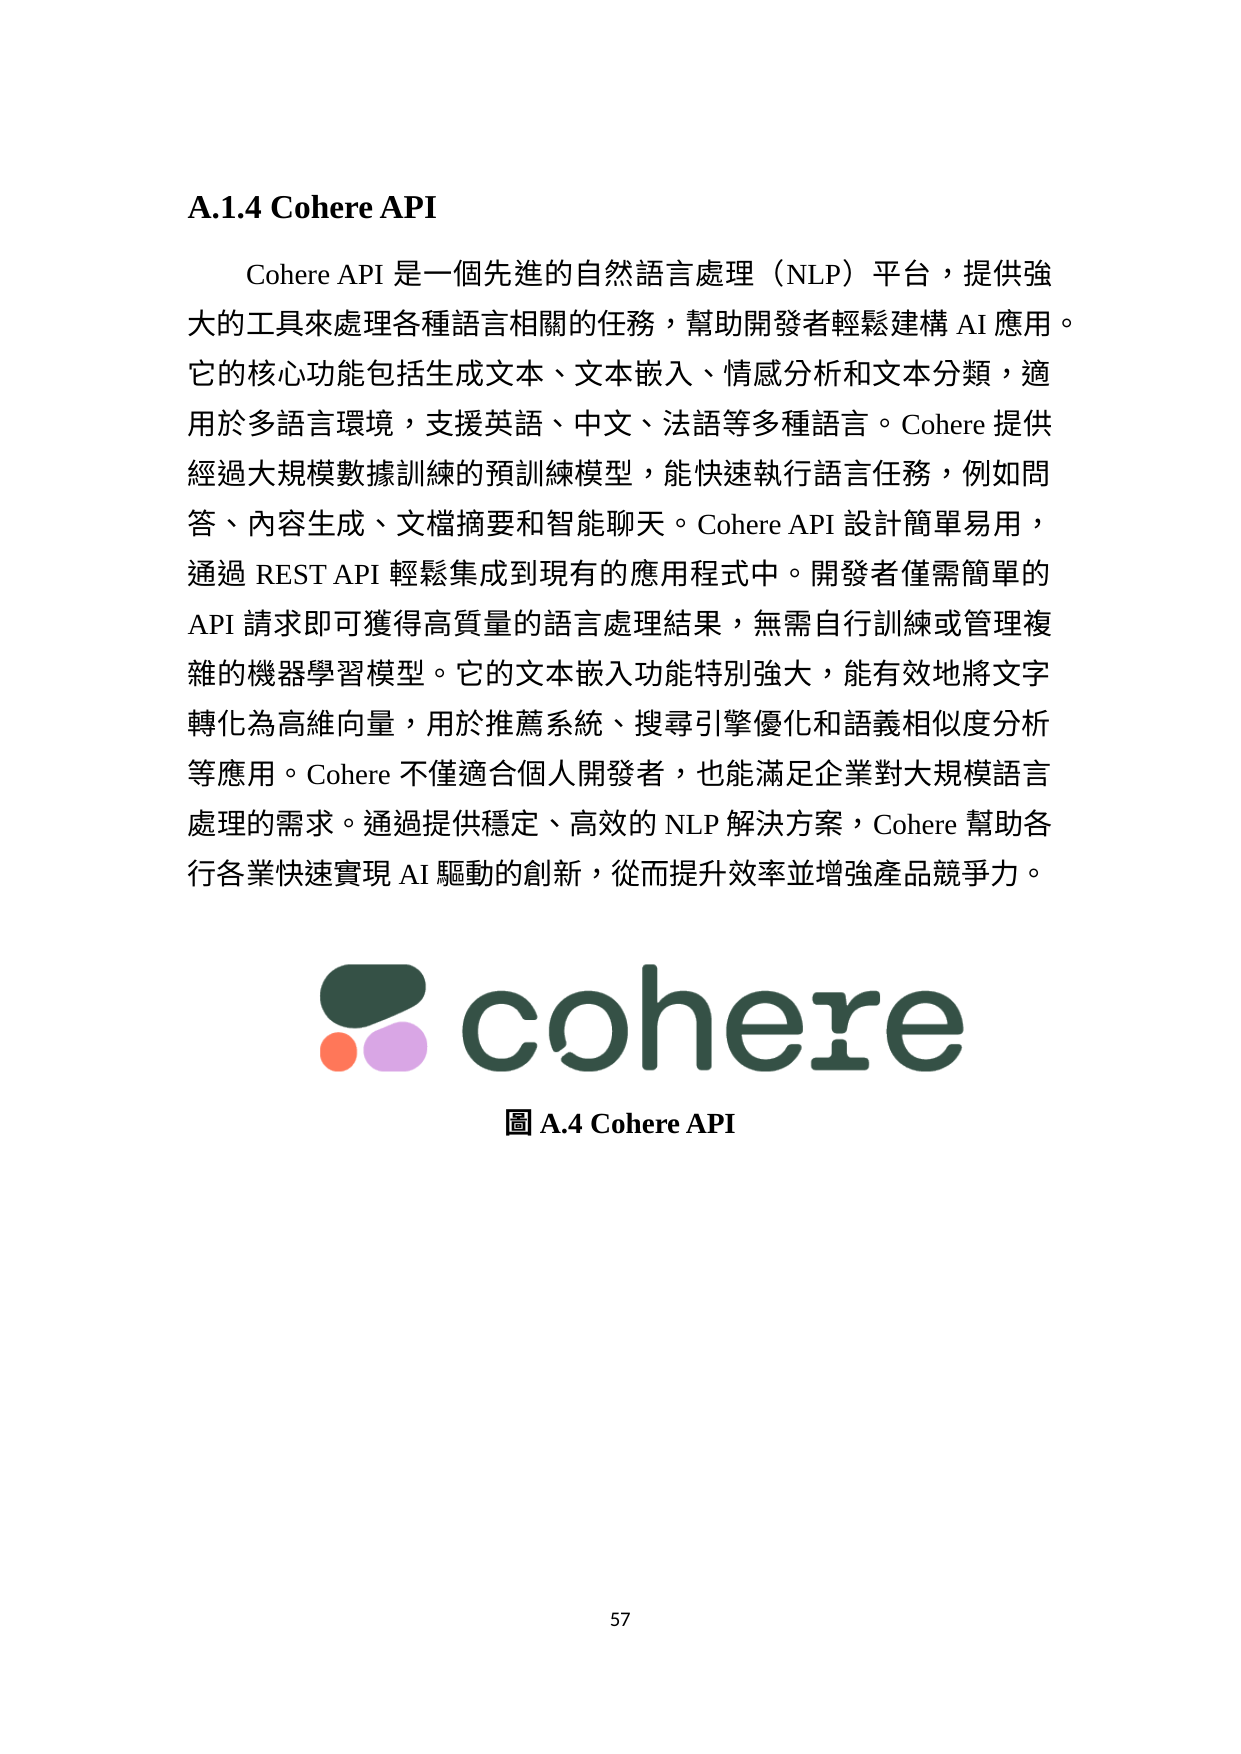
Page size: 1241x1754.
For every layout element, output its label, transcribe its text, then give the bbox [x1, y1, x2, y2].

subtitle A.1.4 Cohere API [187, 187, 1053, 226]
picture [245, 932, 1028, 1100]
text 圖A.4 Cohere API [187, 1099, 1053, 1141]
text Cohere API 是一個先進的自然語言處理（NLP）平台，提供強大的工具來處理各種語言相關的任務，幫助開發者輕鬆建構 AI 應用。它的核心功能包括生成文本、文本嵌入、情感分析和文本分類，適用於多語言環境，支援英語、中文、法語等多種語言。Cohere 提供經過大規模數據訓練的預訓練模型，能快速執行語言任務，例如問答、內容生成、文檔摘要和智能聊天。Cohere API 設計簡單易用，通過 REST API 輕鬆集成到現有的應用程式中。開發者僅需簡單的 API 請求即可獲得高質量的語言處理結果，無需自行訓練或管理複雜的機器學習模型。它的文本嵌入功能特別強大，能有效地將文字轉化為高維向量，用於推薦系統、搜尋引擎優化和語義相似度分析等應用。Cohere 不僅適合個人開發者，也能滿足企業對大規模語言處理的需求。通過提供穩定、高效的 NLP 解決方案，Cohere 幫助各行各業快速實現 AI 驅動的創新，從而提升效率並增強產品競爭力。 [187, 244, 1053, 894]
